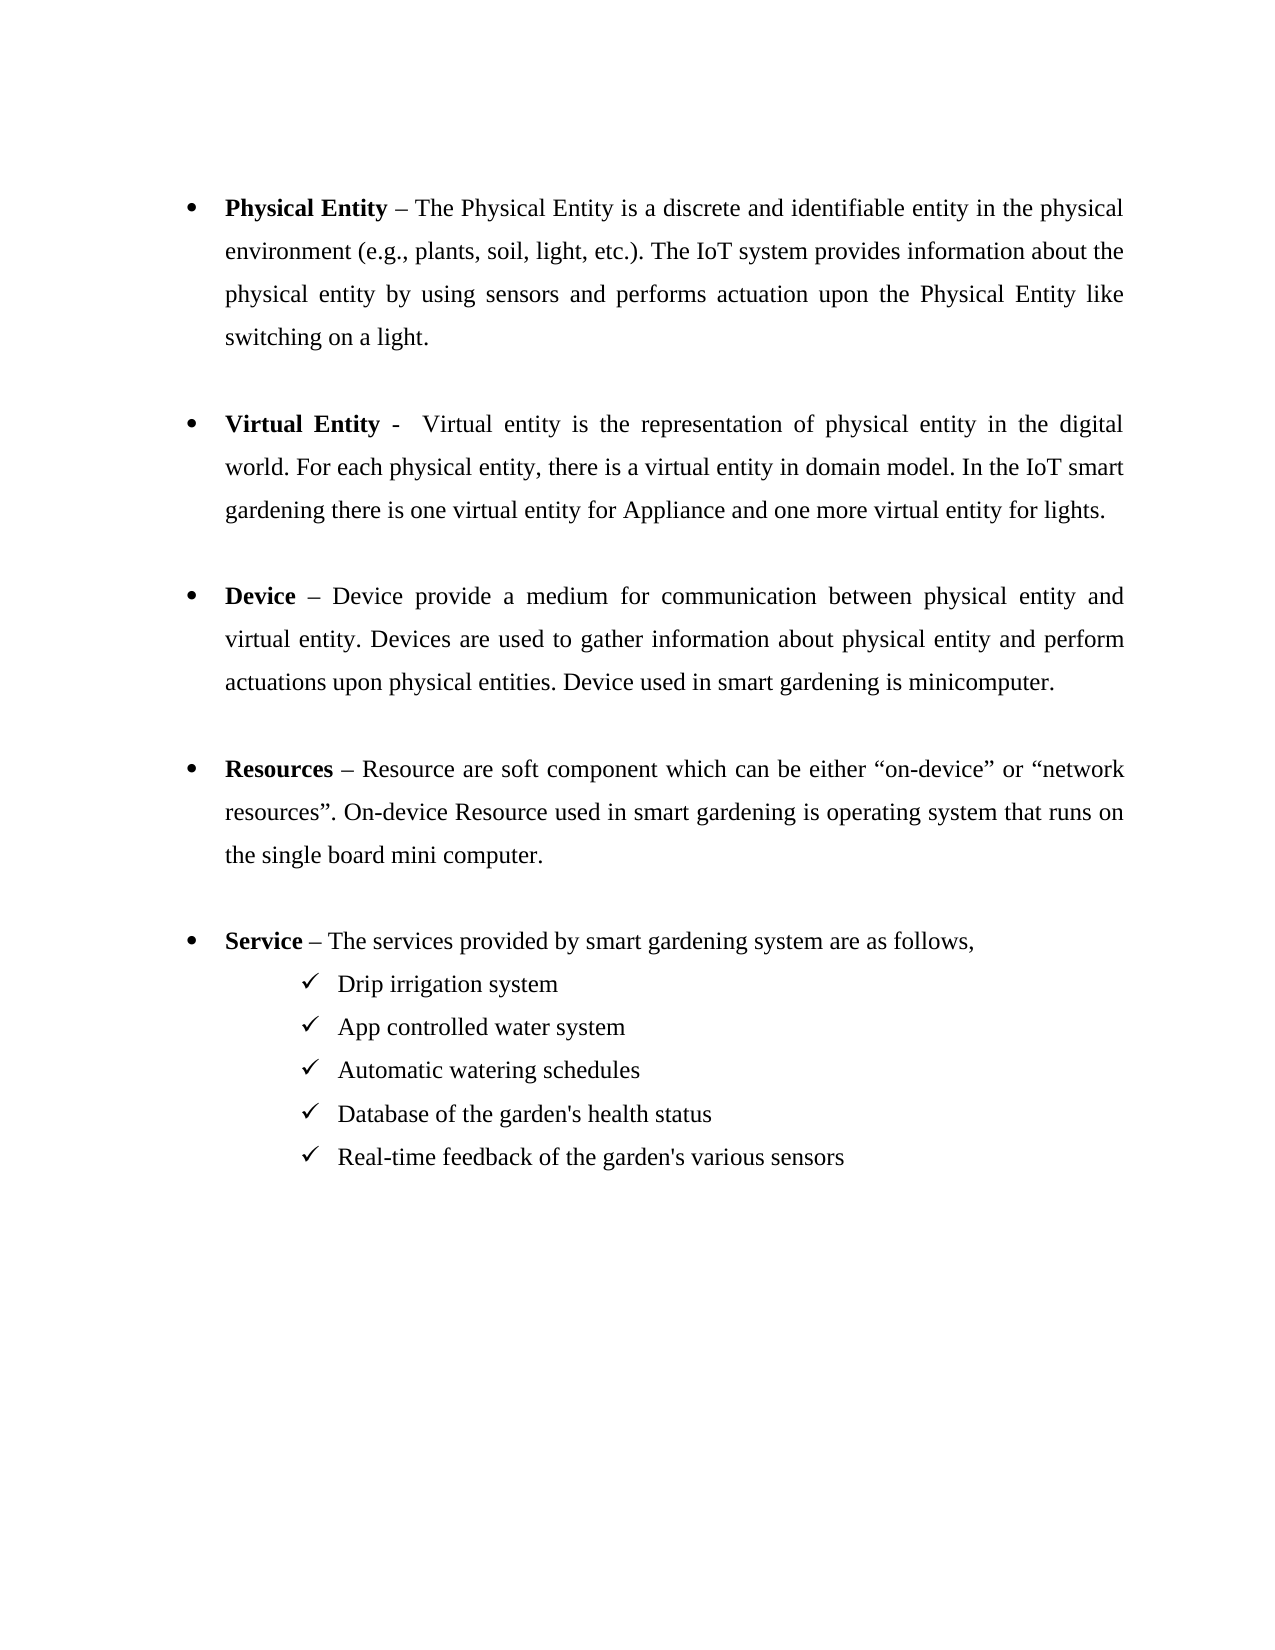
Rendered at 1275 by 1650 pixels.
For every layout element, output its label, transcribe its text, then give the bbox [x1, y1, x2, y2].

list Device – Device provide a medium for communication between physical entity and virtual entity. Devices are used to gather information about physical entity and perform actuations upon physical entities. Device used in smart gardening is minicomputer. [187, 581, 1125, 696]
list Resources – Resource are soft component which can be either “on-device” or “network resources”. On-device Resource used in smart gardening is operating system that runs on the single board mini computer. [187, 754, 1125, 869]
list Virtual Entity - Virtual entity is the representation of physical entity in the digital world. For each physical entity, there is a virtual entity in domain model. In the IoT smart gardening there is one virtual entity for Appliance and one more virtual entity for lights. [187, 409, 1125, 524]
list Database of the garden's health status [300, 1099, 1125, 1127]
list Service – The services provided by smart gardening system are as follows, [187, 926, 1125, 955]
list Real-time feedback of the garden's various sensors [300, 1142, 1125, 1171]
list Physical Entity – The Physical Entity is a discrete and identifiable entity in the physical environment (e.g., plants, soil, light, etc.). The IoT system provides information about the physical entity by using sensors and performs actuation upon the Physical Entity like switching on a light. [187, 193, 1125, 351]
list App controlled water system [300, 1012, 1125, 1041]
list Automatic watering schedules [300, 1056, 1125, 1084]
list Drip irrigation system [300, 969, 1125, 998]
